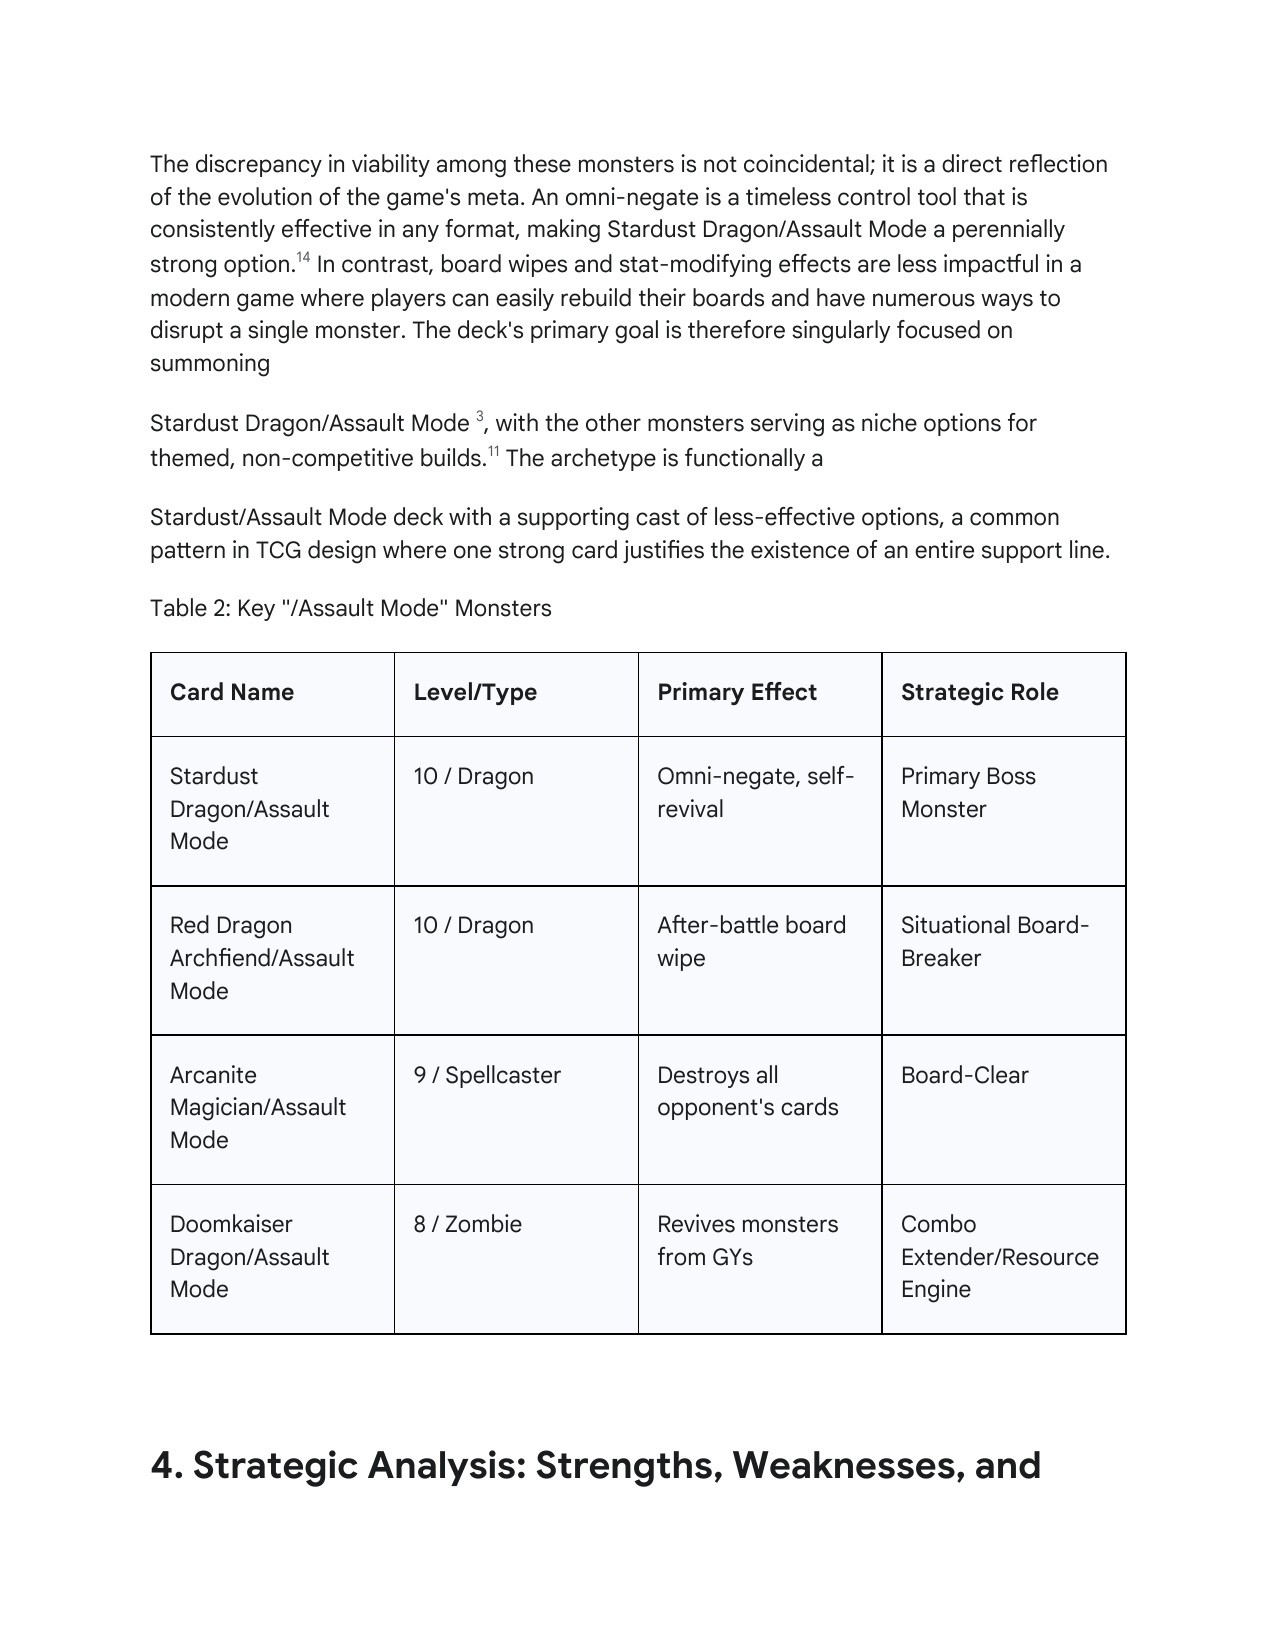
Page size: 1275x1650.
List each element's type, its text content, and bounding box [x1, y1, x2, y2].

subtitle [150, 1442, 1125, 1489]
table_cell After-battle board wipe [639, 887, 881, 1034]
table_cell Situational Board-Breaker [883, 887, 1125, 1034]
table_header Strategic Role [883, 653, 1125, 736]
table_header Level/Type [395, 653, 638, 736]
table_header Card Name [152, 653, 394, 736]
table_cell Omni-negate, self-revival [639, 737, 881, 885]
table_cell Combo Extender/Resource Engine [883, 1185, 1125, 1333]
table_cell Primary Boss Monster [883, 737, 1125, 885]
table_cell 8 / Zombie [395, 1185, 638, 1333]
table_cell Arcanite Magician/Assault Mode [152, 1036, 394, 1184]
table_cell Red Dragon Archfiend/Assault Mode [152, 887, 394, 1034]
table_cell 10 / Dragon [395, 737, 638, 885]
text Table 2: Key "/Assault Mode" Monsters [150, 594, 1125, 623]
table_cell 9 / Spellcaster [395, 1036, 638, 1184]
text The discrepancy in viability among these monsters is not coincidental; it is a direct reflection of the evolution of the game's meta. An omni-negate is a timeless control tool that is consistently effective in any format, making Stardust Dragon/Assault Mode a perennially strong option.14 In contrast, board wipes and stat-modifying effects are less impactful in a modern game where players can easily rebuild their boards and have numerous ways to disrupt a single monster. The deck's primary goal is therefore singularly focused on summoning [150, 150, 1125, 378]
table_cell Board-Clear [883, 1036, 1125, 1184]
text Stardust Dragon/Assault Mode 3, with the other monsters serving as niche options for themed, non-competitive builds.11 The archetype is functionally a [150, 407, 1125, 474]
text Stardust/Assault Mode deck with a supporting cast of less-effective options, a common pattern in TCG design where one strong card justifies the existence of an entire support line. [150, 503, 1125, 565]
table_cell Stardust Dragon/Assault Mode [152, 737, 394, 885]
table_cell 10 / Dragon [395, 887, 638, 1034]
table_header Primary Effect [639, 653, 881, 736]
table_cell Doomkaiser Dragon/Assault Mode [152, 1185, 394, 1333]
table_cell Revives monsters from GYs [639, 1185, 881, 1333]
table_cell Destroys all opponent's cards [639, 1036, 881, 1184]
